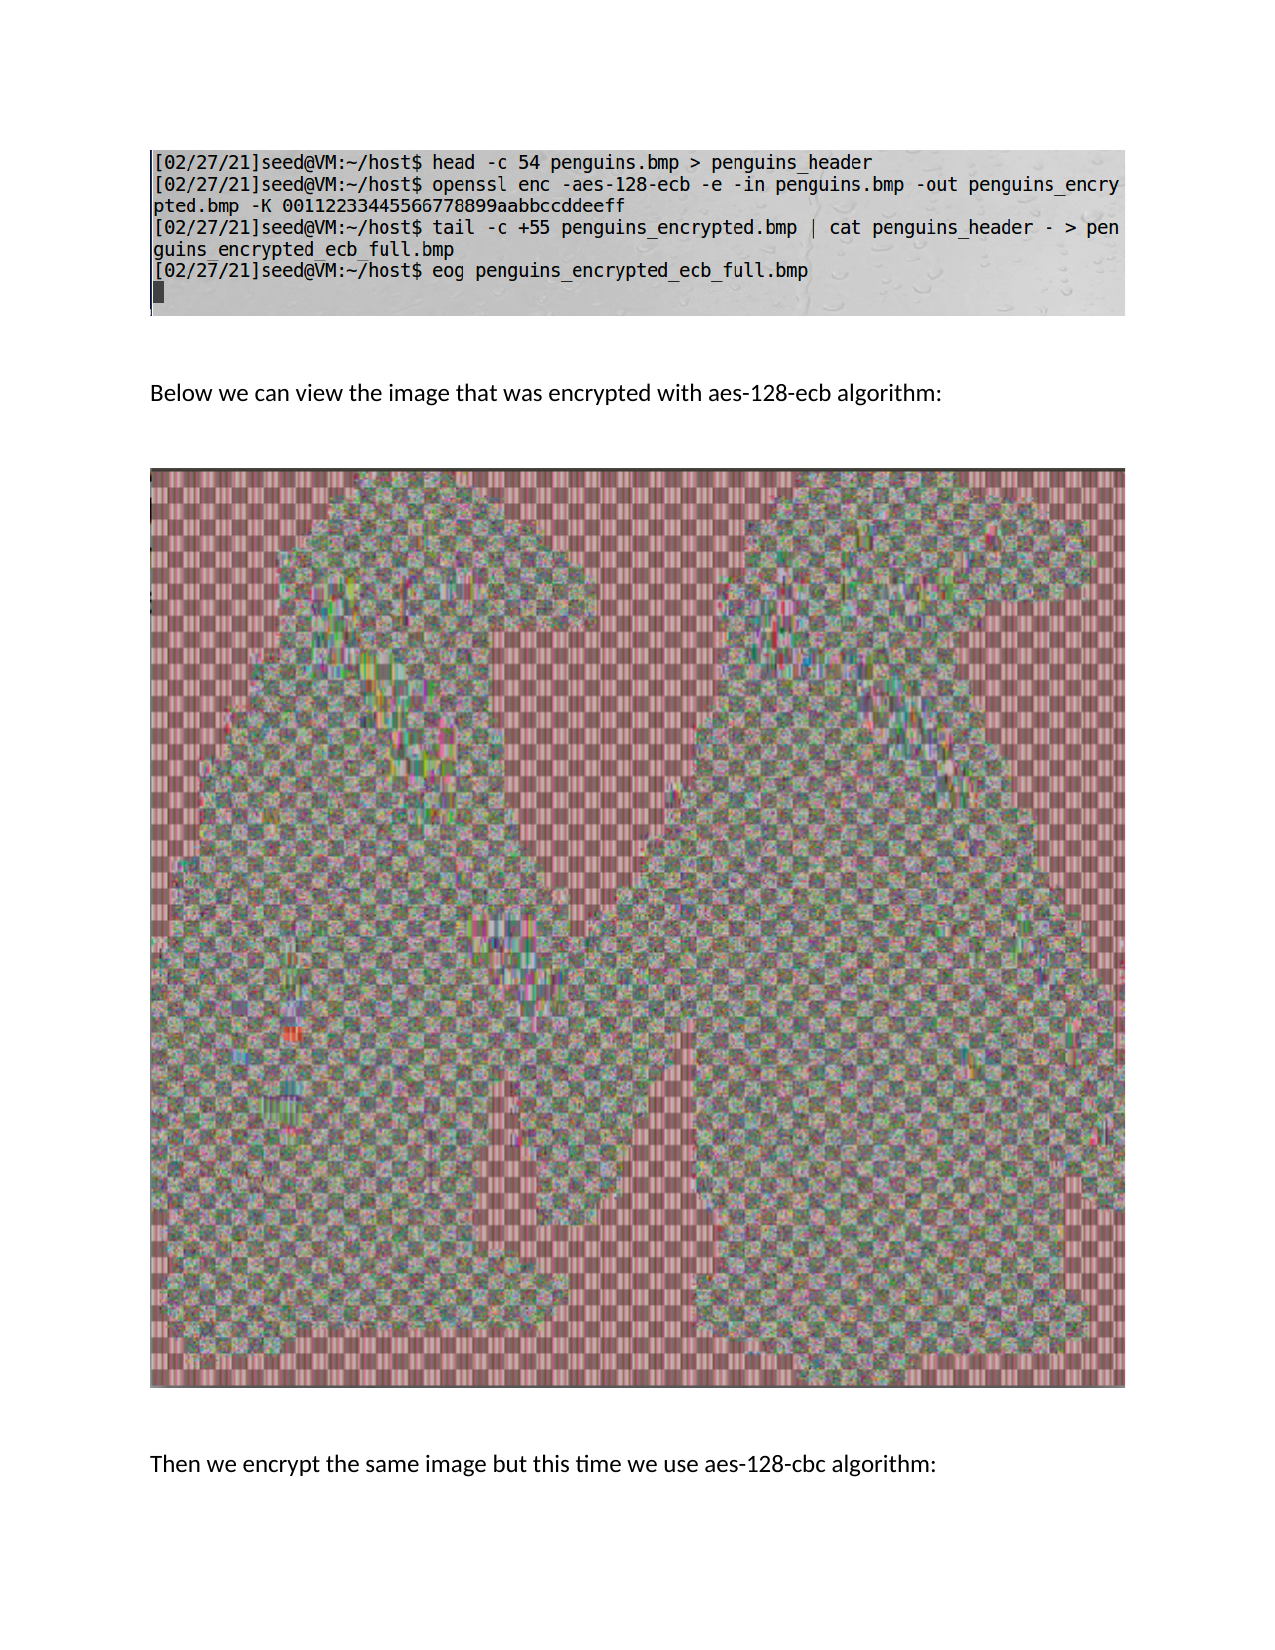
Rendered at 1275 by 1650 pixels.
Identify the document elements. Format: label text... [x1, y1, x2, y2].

text Below we can view the image that was encrypted with aes-128-ecb algorithm: [150, 377, 1125, 407]
picture [150, 150, 1125, 316]
text Then we encrypt the same image but this time we use aes-128-cbc algorithm: [150, 1448, 1125, 1479]
picture [150, 468, 1125, 1388]
